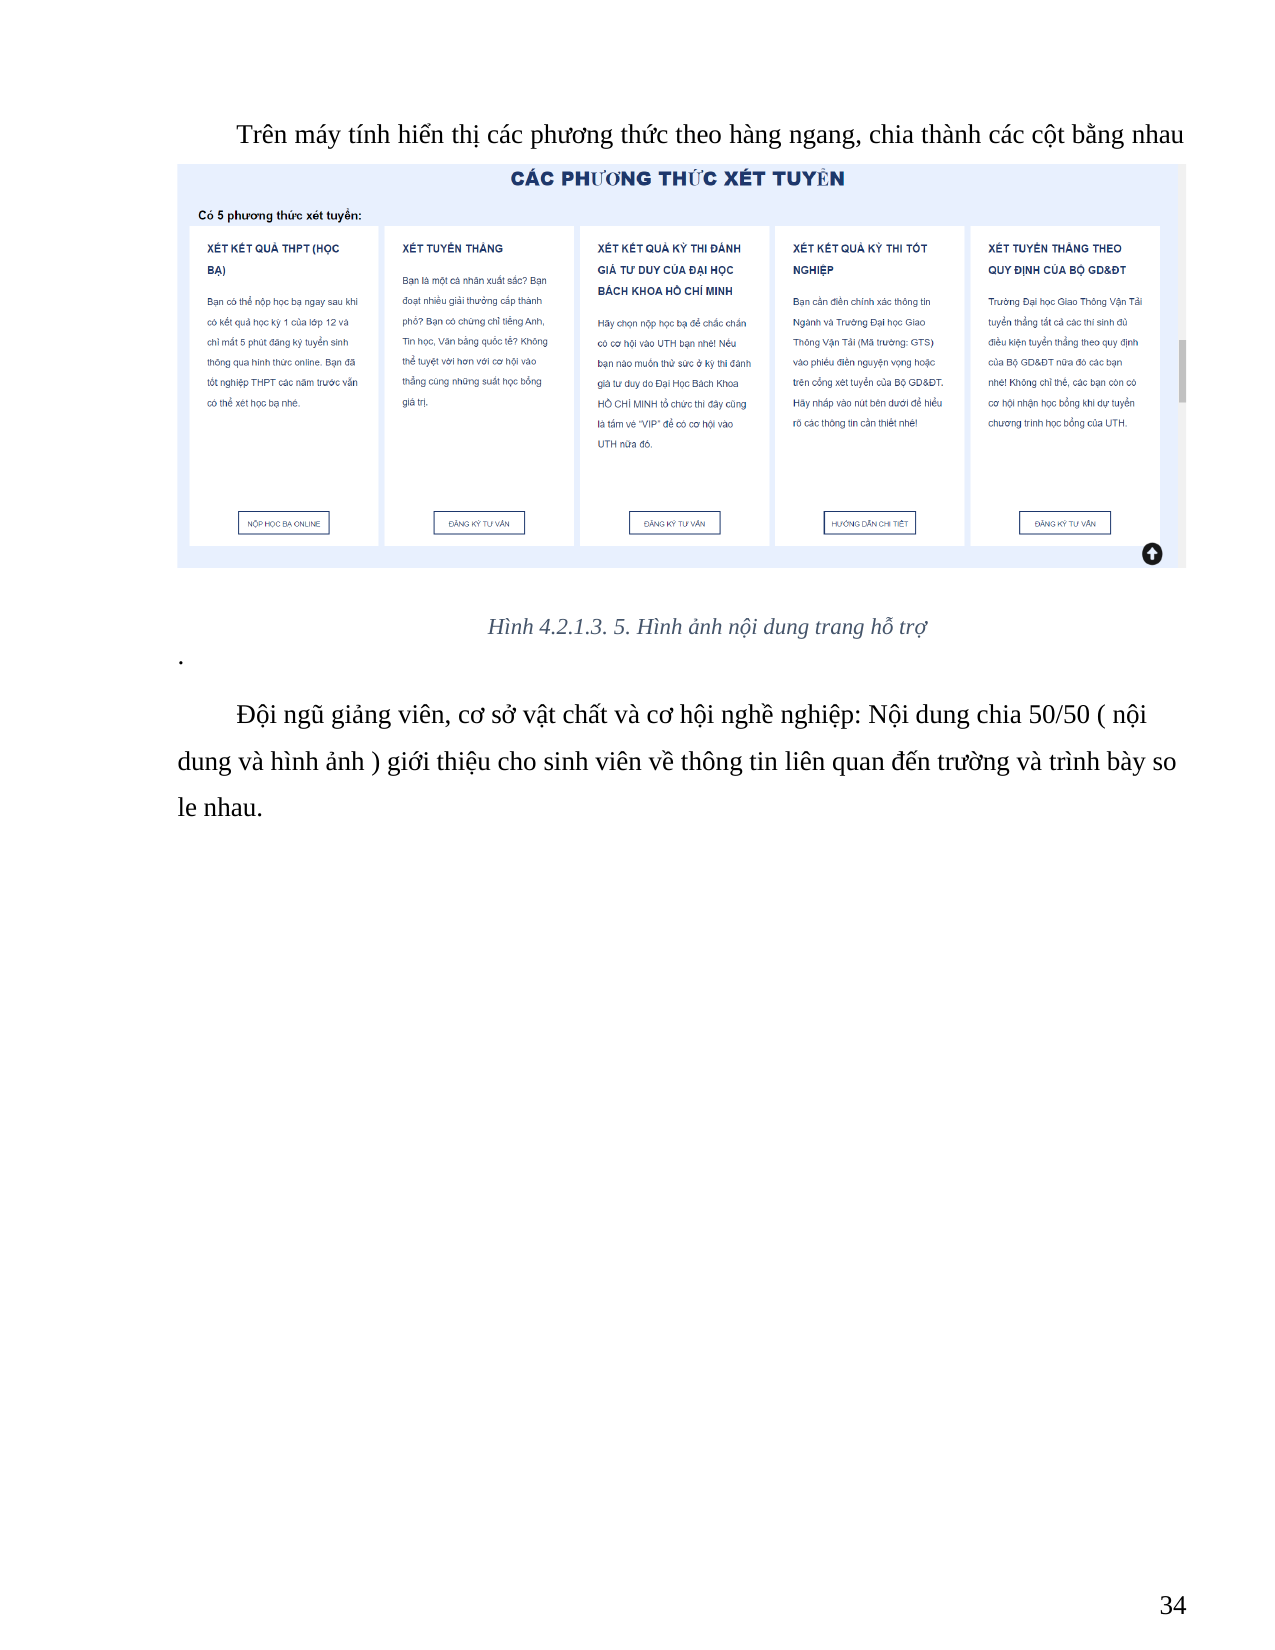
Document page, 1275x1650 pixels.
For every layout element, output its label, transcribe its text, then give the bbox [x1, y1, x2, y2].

text Trên máy tính hiển thị các phương thức theo hàng ngang, chia thành các cột bằng nhau. [177, 118, 1186, 164]
list Đội ngũ giảng viên, cơ sở vật chất và cơ hội nghề nghiệp: Nội dung chia 50/50 ( nội dung và hình ảnh ) giới thiệu cho sinh viên về thông tin liên quan đến trường và trình bày so le nhau. [177, 698, 1186, 823]
picture [177, 164, 1187, 568]
text Trên máy tính hiển thị các phương thức theo hàng ngang, chia thành các cột bằng nhau. [177, 568, 1186, 670]
